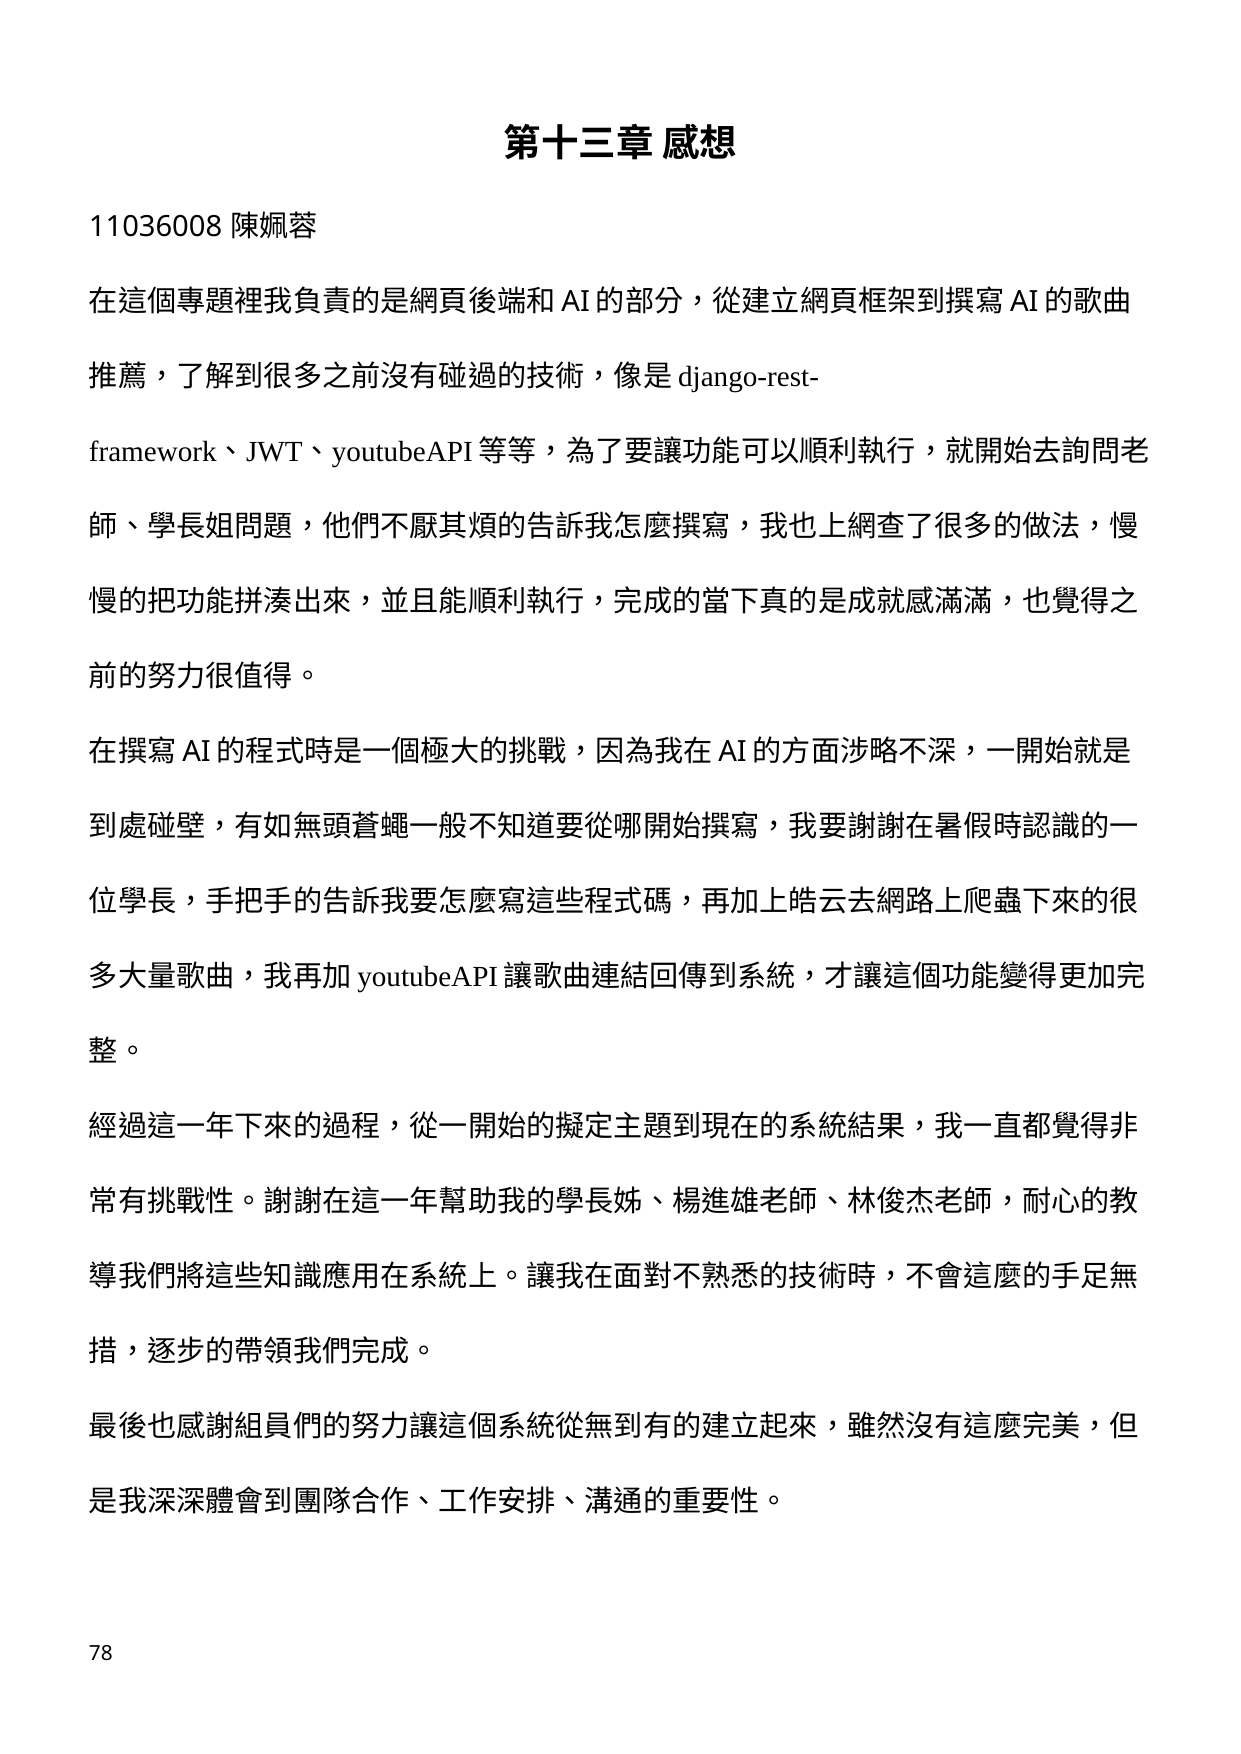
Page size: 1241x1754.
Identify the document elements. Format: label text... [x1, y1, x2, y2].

text 在這個專題裡我負責的是網頁後端和AI的部分，從建立網頁框架到撰寫AI的歌曲推薦，了解到很多之前沒有碰過的技術，像是django-rest-framework、JWT、youtubeAPI等等，為了要讓功能可以順利執行，就開始去詢問老師、學長姐問題，他們不厭其煩的告訴我怎麼撰寫，我也上網查了很多的做法，慢慢的把功能拼湊出來，並且能順利執行，完成的當下真的是成就感滿滿，也覺得之前的努力很值得。 [89, 261, 1152, 711]
text 經過這一年下來的過程，從一開始的擬定主題到現在的系統結果，我一直都覺得非常有挑戰性。謝謝在這一年幫助我的學長姊、楊進雄老師、林俊杰老師，耐心的教導我們將這些知識應用在系統上。讓我在面對不熟悉的技術時，不會這麼的手足無措，逐步的帶領我們完成。 [89, 1086, 1152, 1386]
text 在撰寫AI的程式時是一個極大的挑戰，因為我在AI的方面涉略不深，一開始就是到處碰壁，有如無頭蒼蠅一般不知道要從哪開始撰寫，我要謝謝在暑假時認識的一位學長，手把手的告訴我要怎麼寫這些程式碼，再加上皓云去網路上爬蟲下來的很多大量歌曲，我再加youtubeAPI讓歌曲連結回傳到系統，才讓這個功能變得更加完整。 [89, 711, 1152, 1086]
text 11036008 陳姵蓉 [89, 186, 1152, 261]
subtitle 第十三章 感想 [89, 113, 1152, 168]
text 最後也感謝組員們的努力讓這個系統從無到有的建立起來，雖然沒有這麼完美，但是我深深體會到團隊合作、工作安排、溝通的重要性。 [89, 1386, 1152, 1536]
